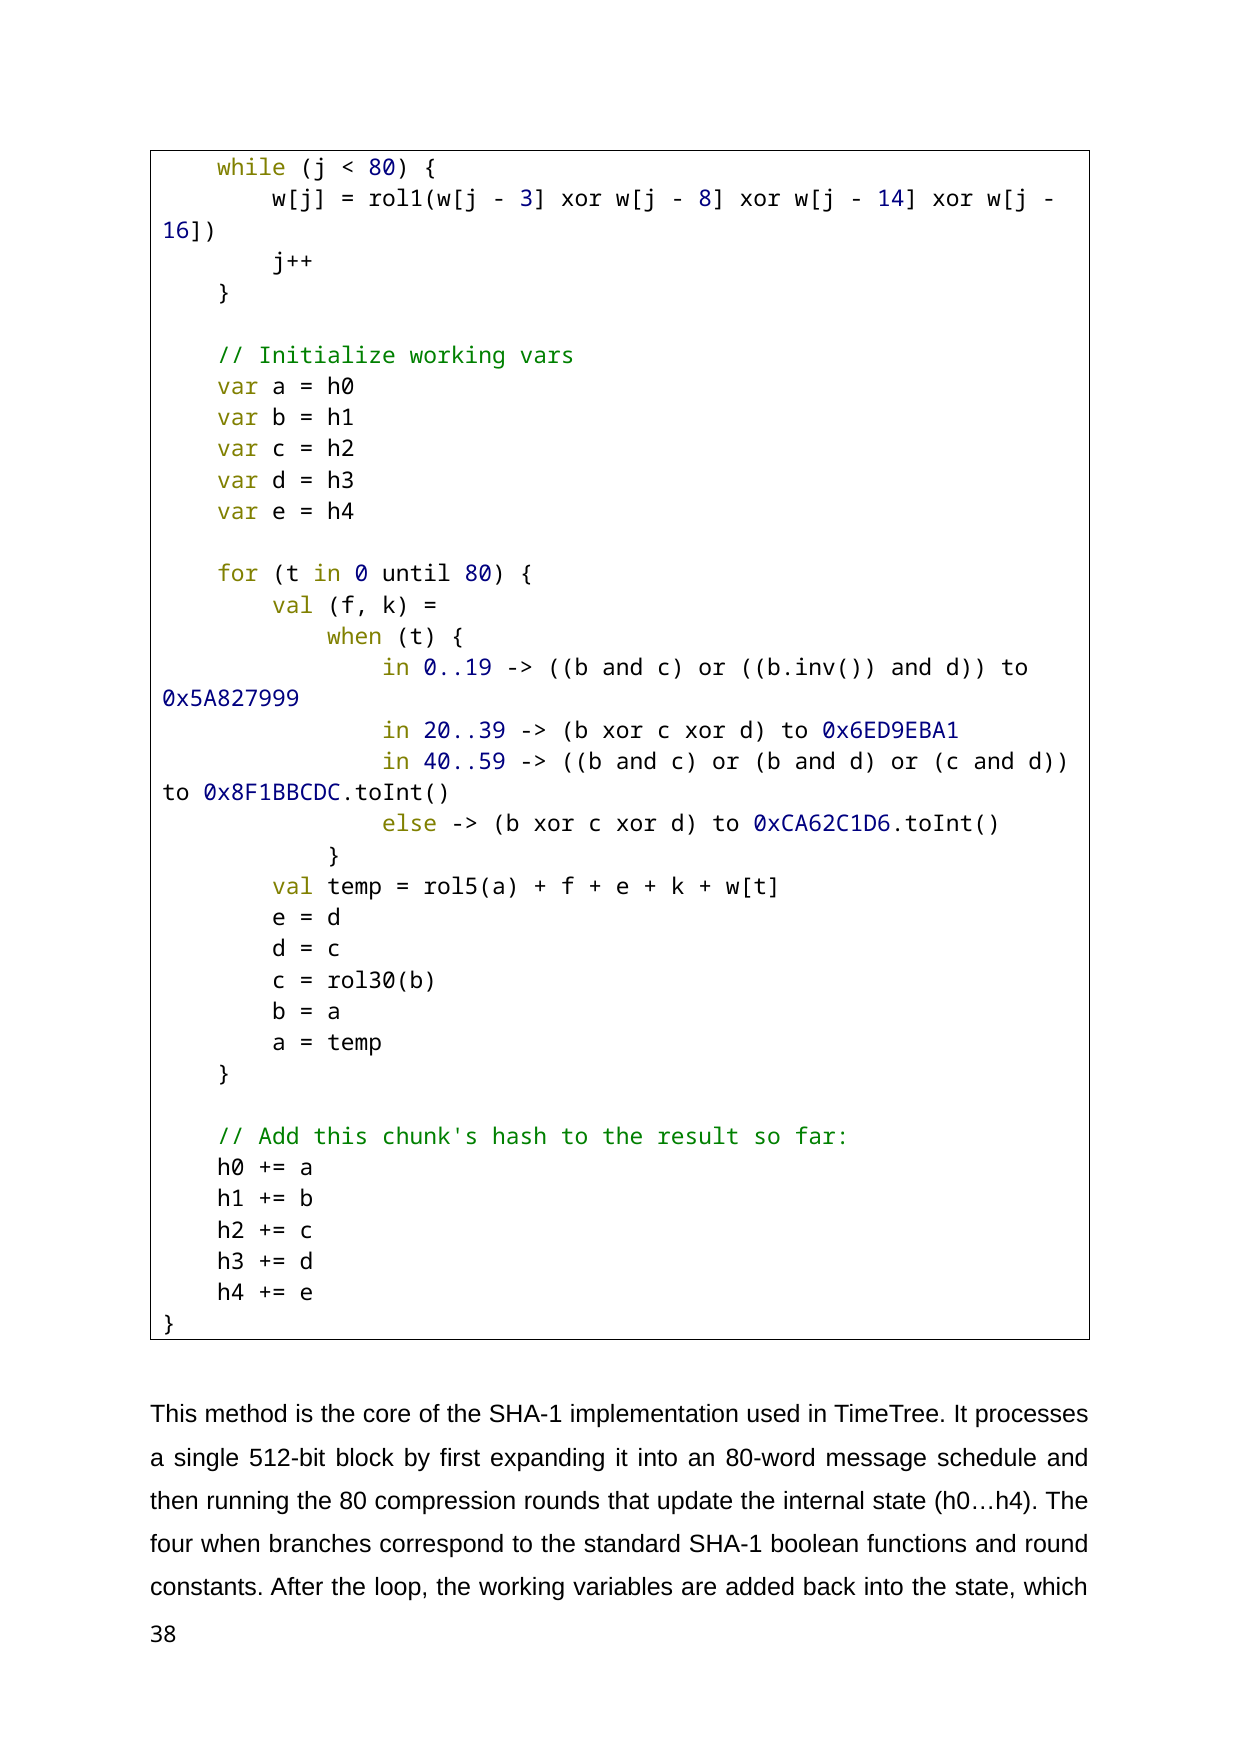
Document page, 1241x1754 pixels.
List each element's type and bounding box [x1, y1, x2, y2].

table_header [151, 151, 1089, 1338]
text [150, 1399, 1090, 1601]
